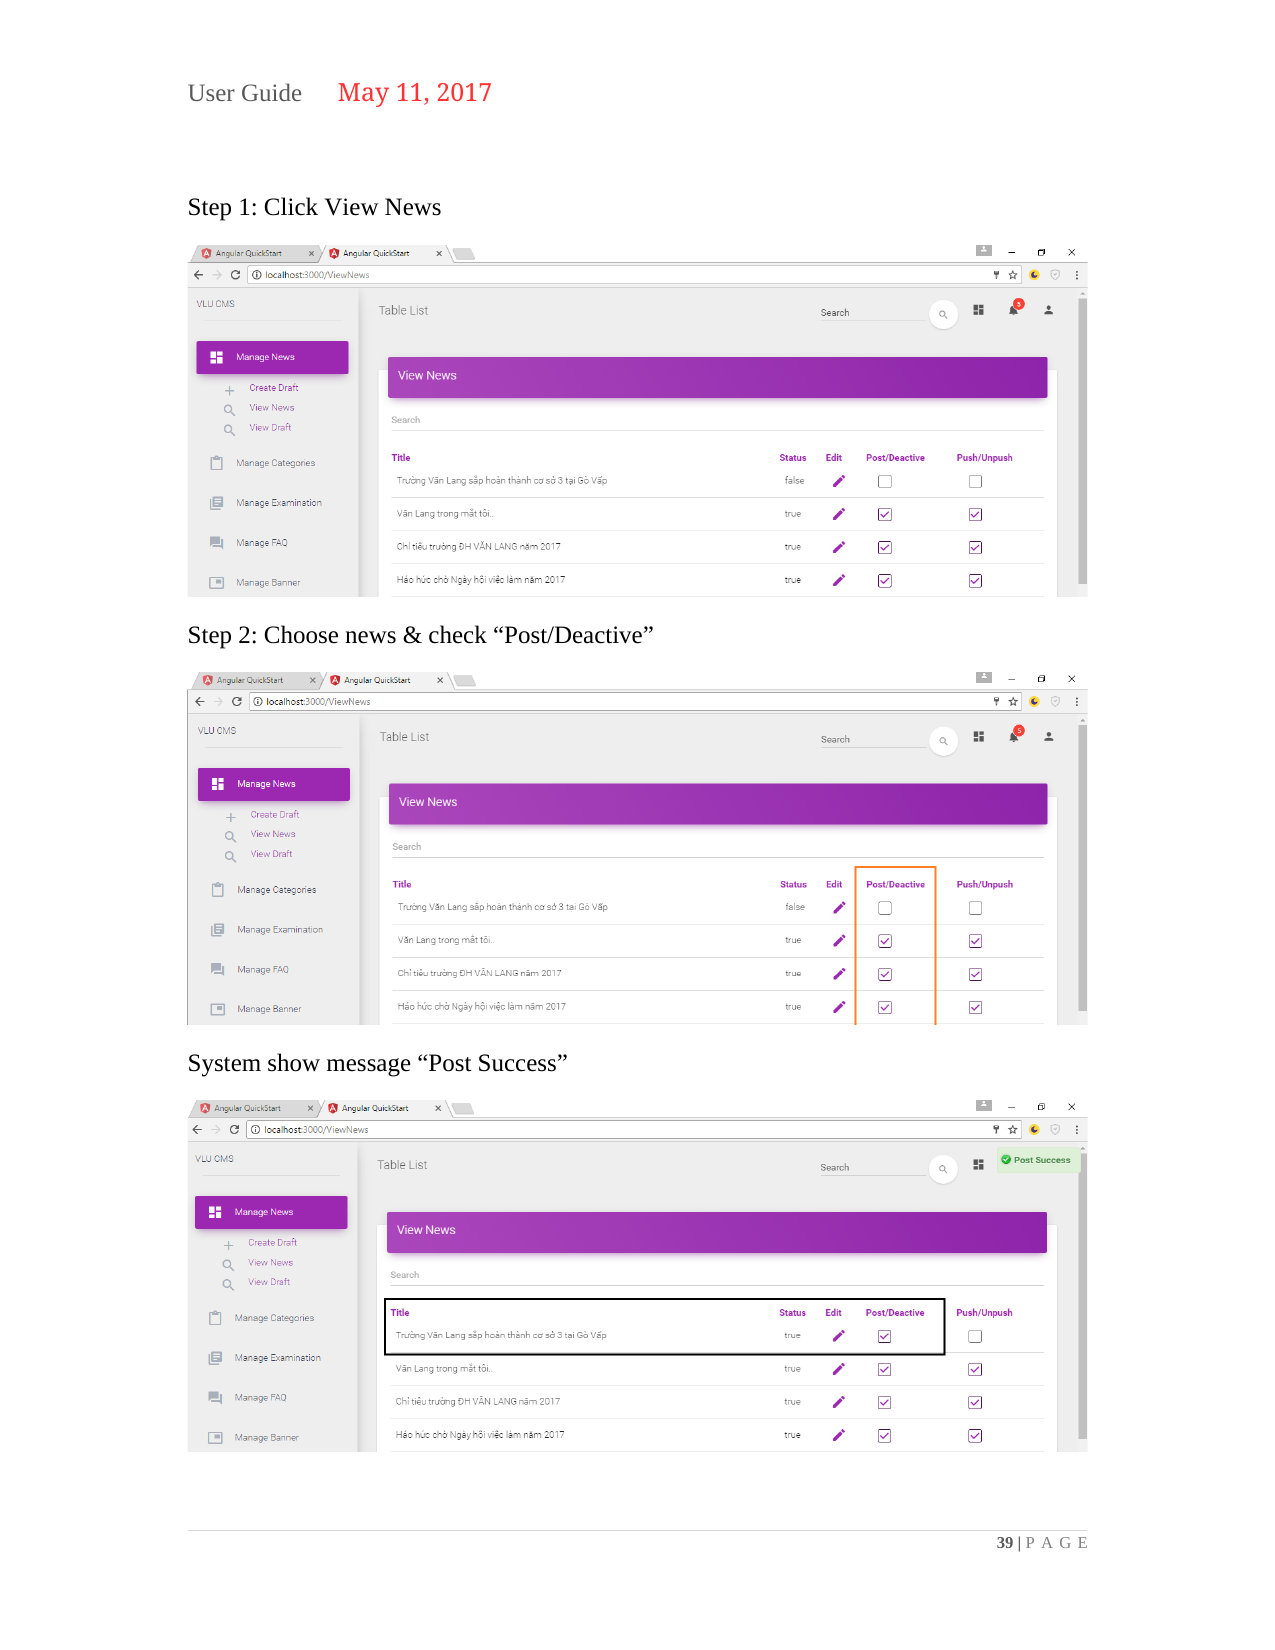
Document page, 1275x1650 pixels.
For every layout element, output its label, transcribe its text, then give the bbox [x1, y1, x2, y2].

picture [187, 245, 1088, 597]
text Step 1: Click View News [187, 192, 1087, 221]
text System show message “Post Success” [187, 1048, 1087, 1077]
text Step 2: Choose news & check “Post/Deactive” [187, 621, 1087, 649]
picture [187, 1100, 1088, 1452]
picture [187, 672, 1088, 1025]
